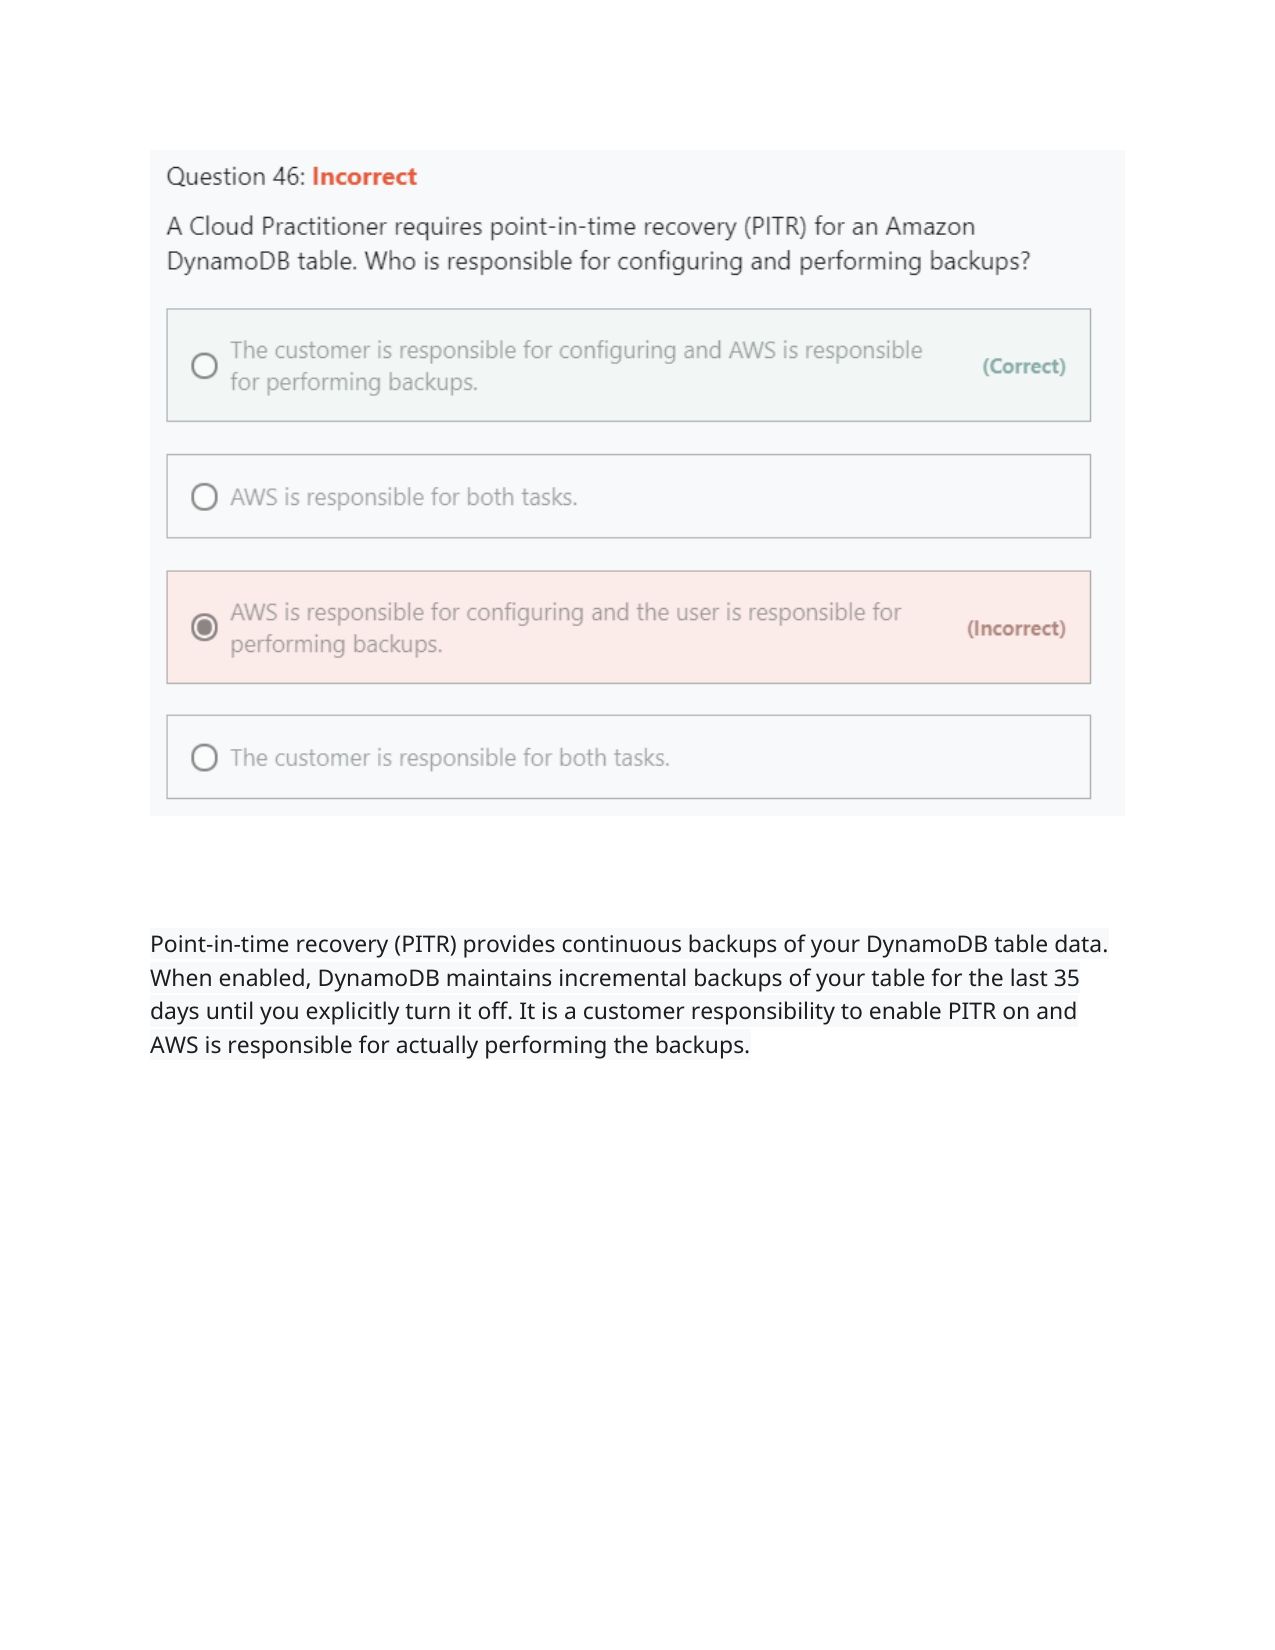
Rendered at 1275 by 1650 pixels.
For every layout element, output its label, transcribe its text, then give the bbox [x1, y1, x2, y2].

text Point-in-time recovery (PITR) provides continuous backups of your DynamoDB table data. When enabled, DynamoDB maintains incremental backups of your table for the last 35 days until you explicitly turn it off. It is a customer responsibility to enable PITR on and AWS is responsible for actually performing the backups. [150, 928, 1125, 1060]
picture [150, 150, 1125, 816]
